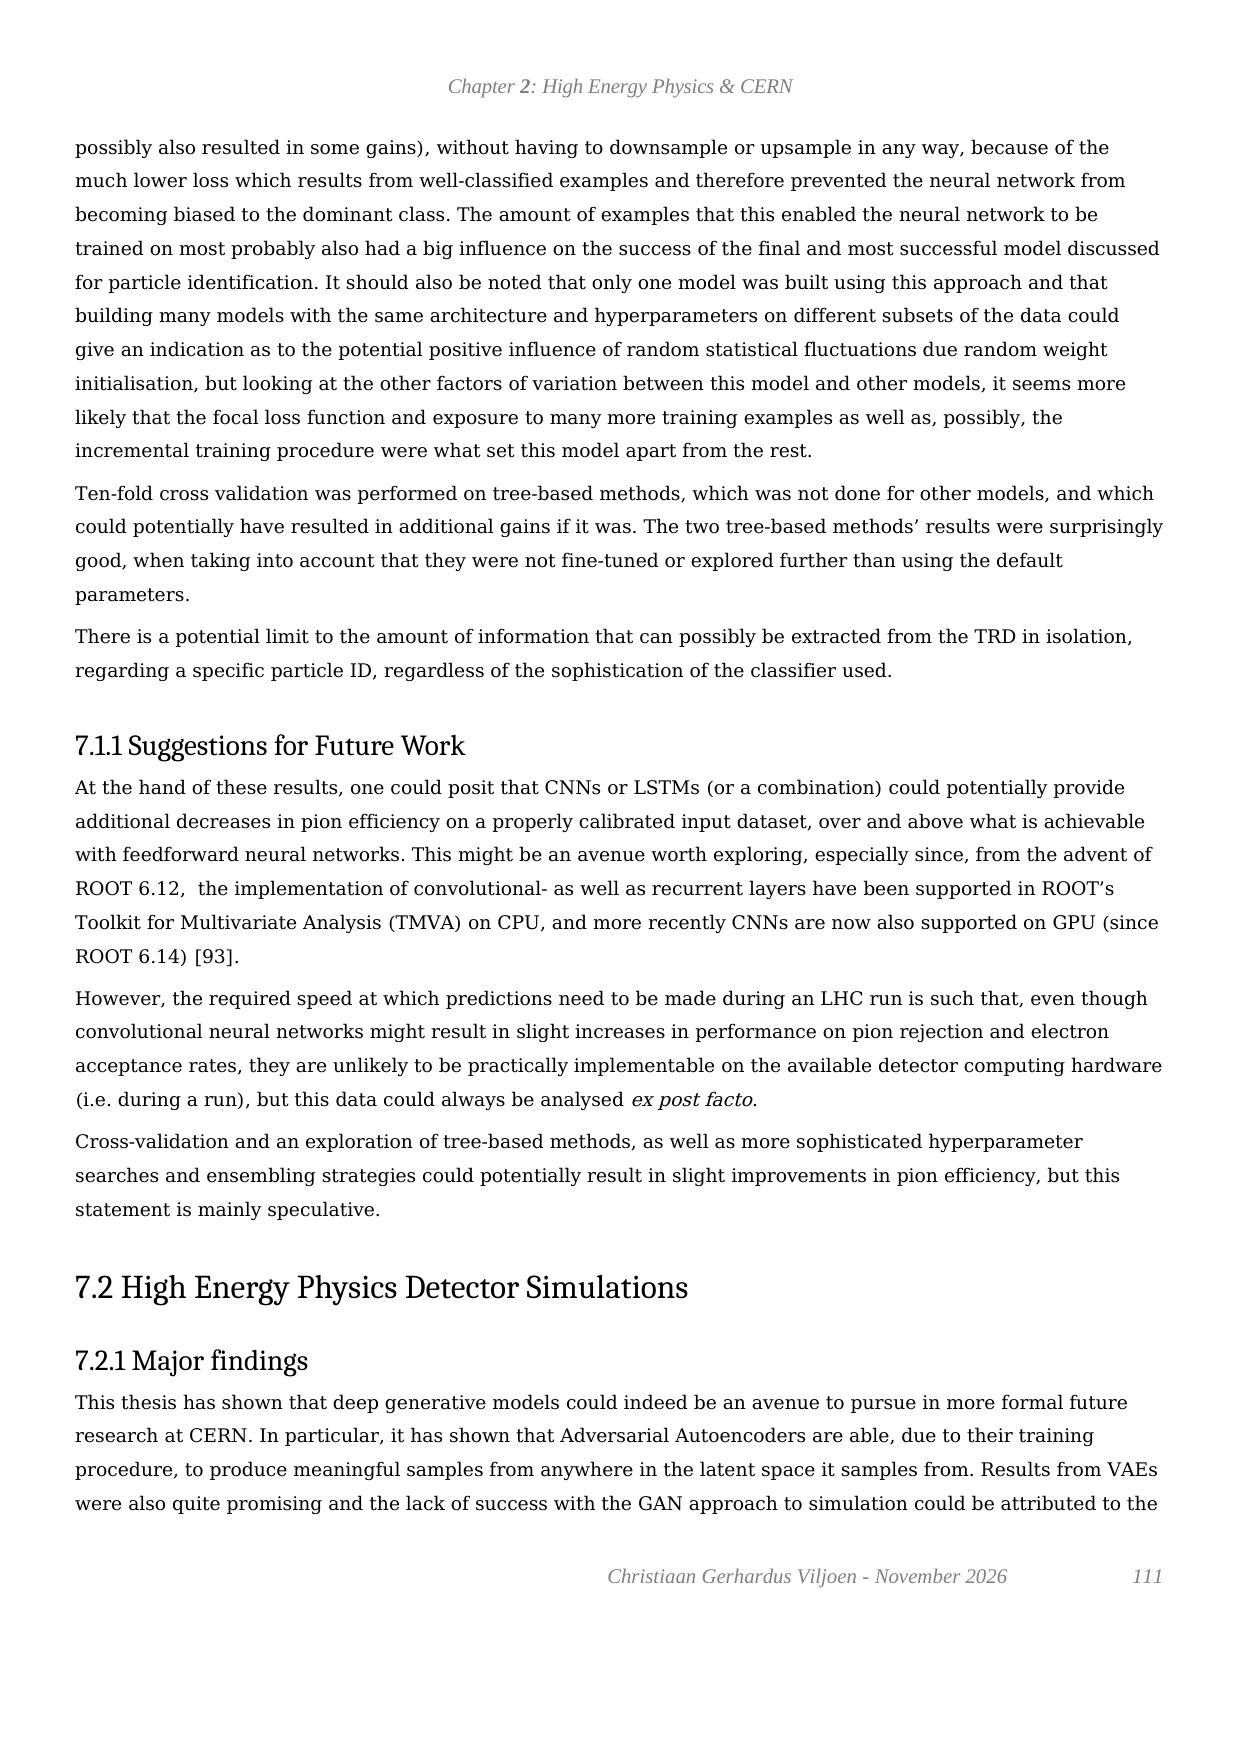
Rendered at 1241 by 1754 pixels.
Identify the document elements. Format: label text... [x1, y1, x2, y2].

subtitle Major findings [75, 1344, 1165, 1378]
text At the hand of these results, one could posit that CNNs or LSTMs (or a combination) could potentially provide additional decreases in pion efficiency on a properly calibrated input dataset, over and above what is achievable with feedforward neural networks. This might be an avenue worth exploring, especially since, from the advent of ROOT 6.12, the implementation of convolutional- as well as recurrent layers have been supported in ROOT’s Toolkit for Multivariate Analysis (TMVA) on CPU, and more recently CNNs are now also supported on GPU (since ROOT 6.14) . [75, 776, 1165, 967]
subtitle High Energy Physics Detector Simulations [75, 1268, 1165, 1307]
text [75, 1390, 1165, 1514]
text However, the required speed at which predictions need to be made during an LHC run is such that, even though convolutional neural networks might result in slight increases in performance on pion rejection and electron acceptance rates, they are unlikely to be practically implementable on the available detector computing hardware (i.e. during a run), but this data could always be analysed ex post facto. [75, 986, 1165, 1110]
subtitle Suggestions for Future Work [75, 729, 1165, 763]
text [75, 135, 1165, 462]
text There is a potential limit to the amount of information that can possibly be extracted from the TRD in isolation, regarding a specific particle ID, regardless of the sophistication of the classifier used. [75, 624, 1165, 681]
text Cross-validation and an exploration of tree-based methods, as well as more sophisticated hyperparameter searches and ensembling strategies could potentially result in slight improvements in pion efficiency, but this statement is mainly speculative. [75, 1130, 1165, 1220]
text Ten-fold cross validation was performed on tree-based methods, which was not done for other models, and which could potentially have resulted in additional gains if it was. The two tree-based methods’ results were surprisingly good, when taking into account that they were not fine-tuned or explored further than using the default parameters. [75, 481, 1165, 605]
